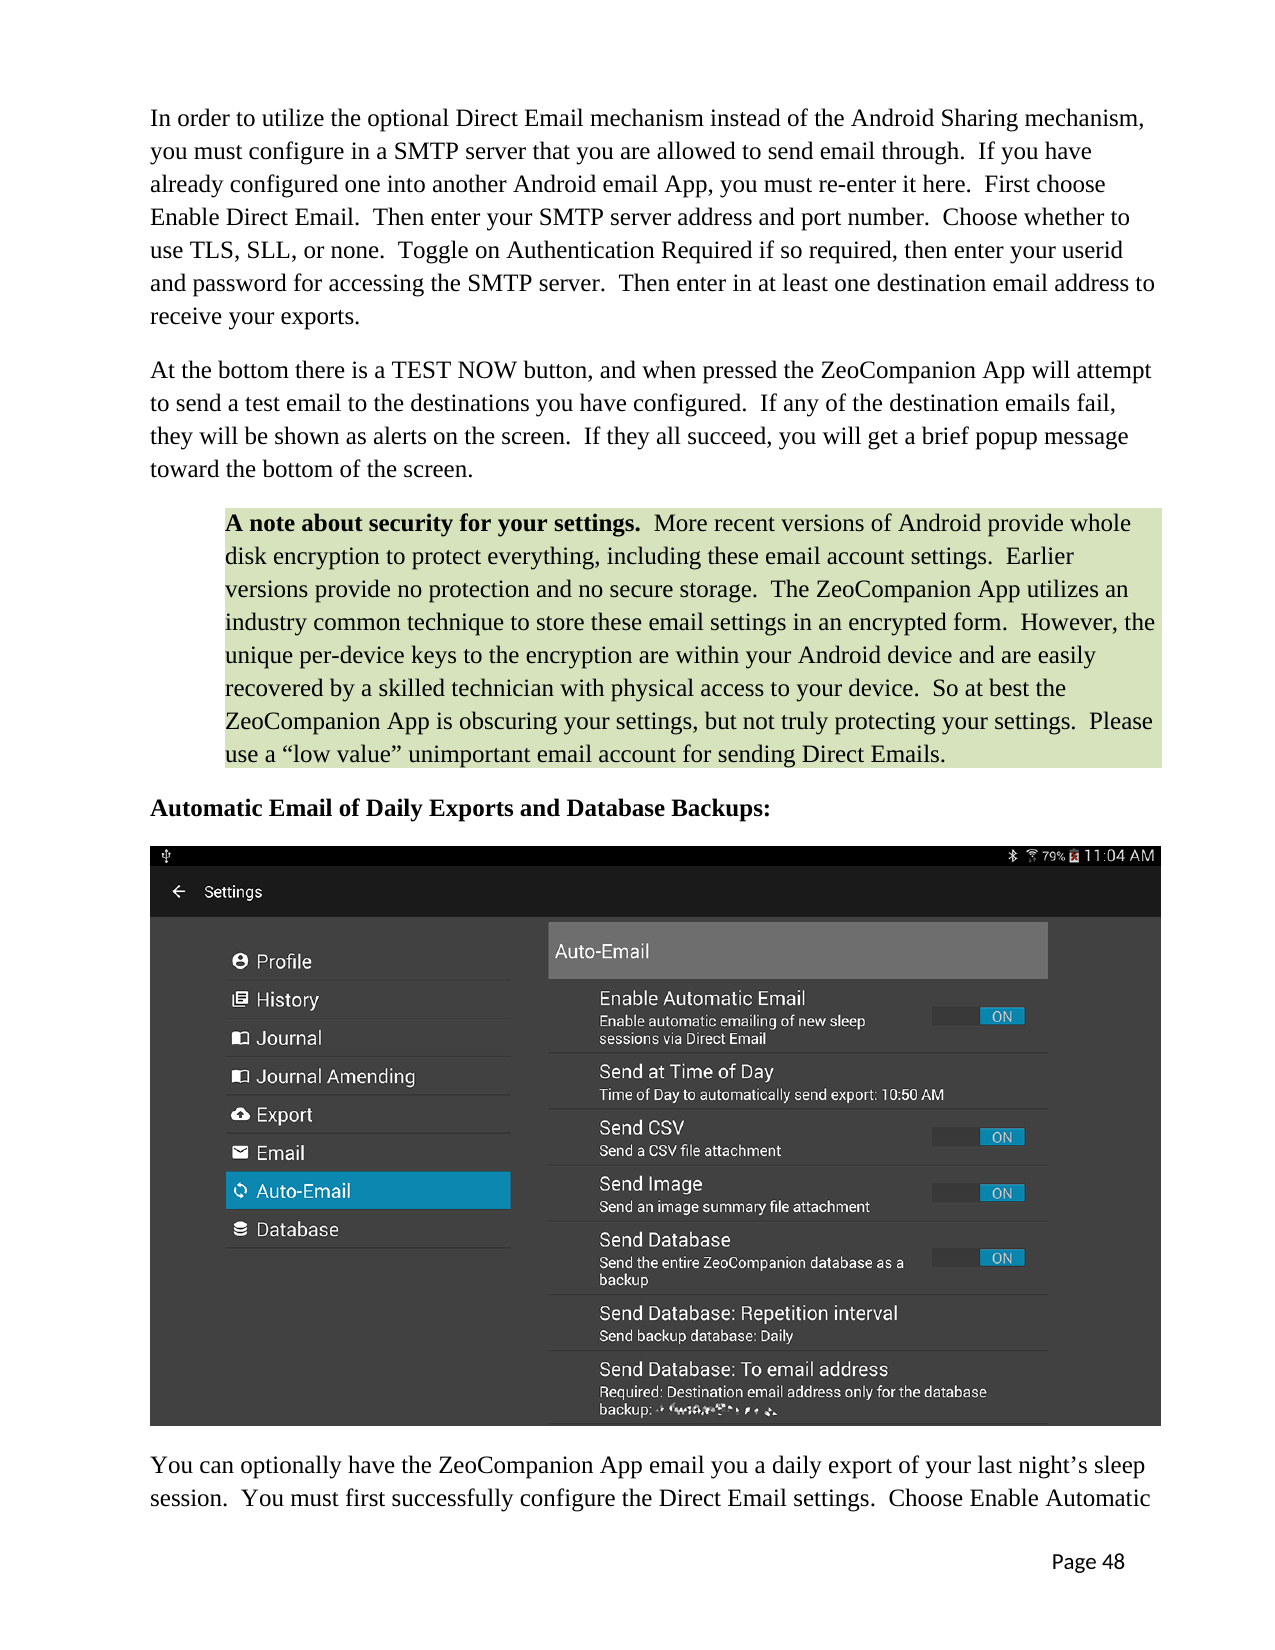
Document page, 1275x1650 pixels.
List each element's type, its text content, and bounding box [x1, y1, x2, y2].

text At the bottom there is a TEST NOW button, and when pressed the ZeoCompanion App will attempt to send a test email to the destinations you have configured. If any of the destination emails fail, they will be shown as alerts on the screen. If they all succeed, you will get a brief popup message toward the bottom of the screen. [150, 355, 1162, 483]
text A note about security for your settings. More recent versions of Android provide whole disk encryption to protect everything, including these email account settings. Earlier versions provide no protection and no secure storage. The ZeoCompanion App utilizes an industry common technique to store these email settings in an encrypted form. However, the unique per-device keys to the encryption are within your Android device and are easily recovered by a skilled technician with physical access to your device. So at best the ZeoCompanion App is obscuring your settings, but not truly protecting your settings. Please use a “low value” unimportant email account for sending Direct Emails. [225, 508, 1162, 768]
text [150, 1450, 1162, 1512]
text Automatic Email of Daily Exports and Database Backups: [150, 793, 1162, 822]
picture [150, 846, 1161, 1426]
text In order to utilize the optional Direct Email mechanism instead of the Android Sharing mechanism, you must configure in a SMTP server that you are allowed to send email through. If you have already configured one into another Android email App, you must re-enter it here. First choose Enable Direct Email. Then enter your SMTP server address and port number. Choose whether to use TLS, SLL, or none. Toggle on Authentication Required if so required, then enter your userid and password for accessing the SMTP server. Then enter in at least one destination email address to receive your exports. [150, 103, 1162, 330]
